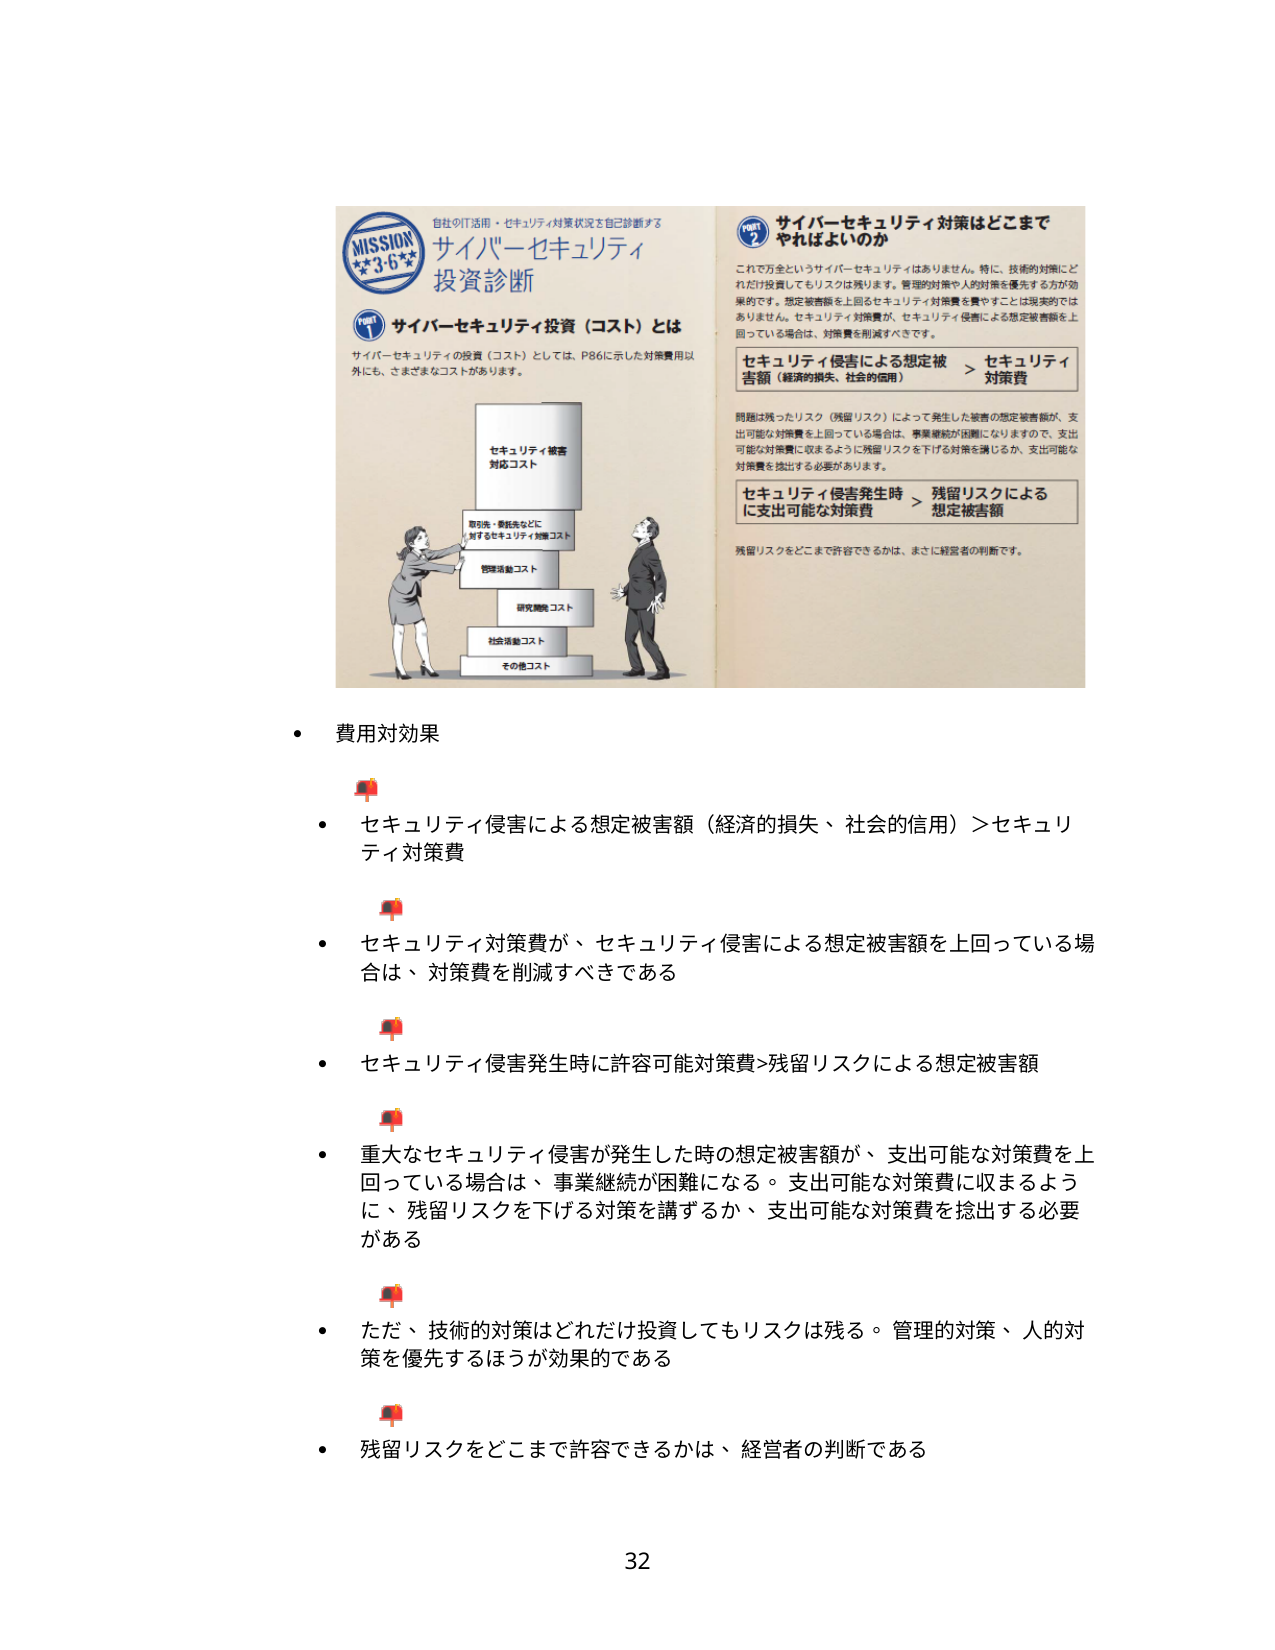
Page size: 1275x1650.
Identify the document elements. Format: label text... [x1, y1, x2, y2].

picture [379, 1404, 403, 1427]
picture [379, 1284, 403, 1308]
list ただ、 技術的対策はどれだけ投資してもリスクは残る。 管理的対策、 人的対策を優先するほうが効果的である [319, 1316, 1098, 1373]
picture [354, 778, 378, 802]
picture [379, 1108, 403, 1132]
picture [379, 898, 403, 921]
list セキュリティ対策費が、 セキュリティ侵害による想定被害額を上回っている場合は、 対策費を削減すべきである [319, 929, 1098, 986]
picture [335, 206, 1086, 688]
list 残留リスクをどこまで許容できるかは、 経営者の判断である [319, 1435, 1098, 1464]
list 費用対効果 [294, 719, 1098, 747]
list セキュリティ侵害発生時に許容可能対策費>残留リスクによる想定被害額 [319, 1049, 1098, 1077]
list セキュリティ侵害による想定被害額（経済的損失、 社会的信用）＞セキュリティ対策費 [319, 810, 1098, 867]
picture [379, 1017, 403, 1041]
list 重大なセキュリティ侵害が発生した時の想定被害額が、 支出可能な対策費を上回っている場合は、 事業継続が困難になる。 支出可能な対策費に収まるように、 残留リスクを下げる対策を講ずるか、 支出可能な対策費を捻出する必要がある [319, 1140, 1098, 1253]
